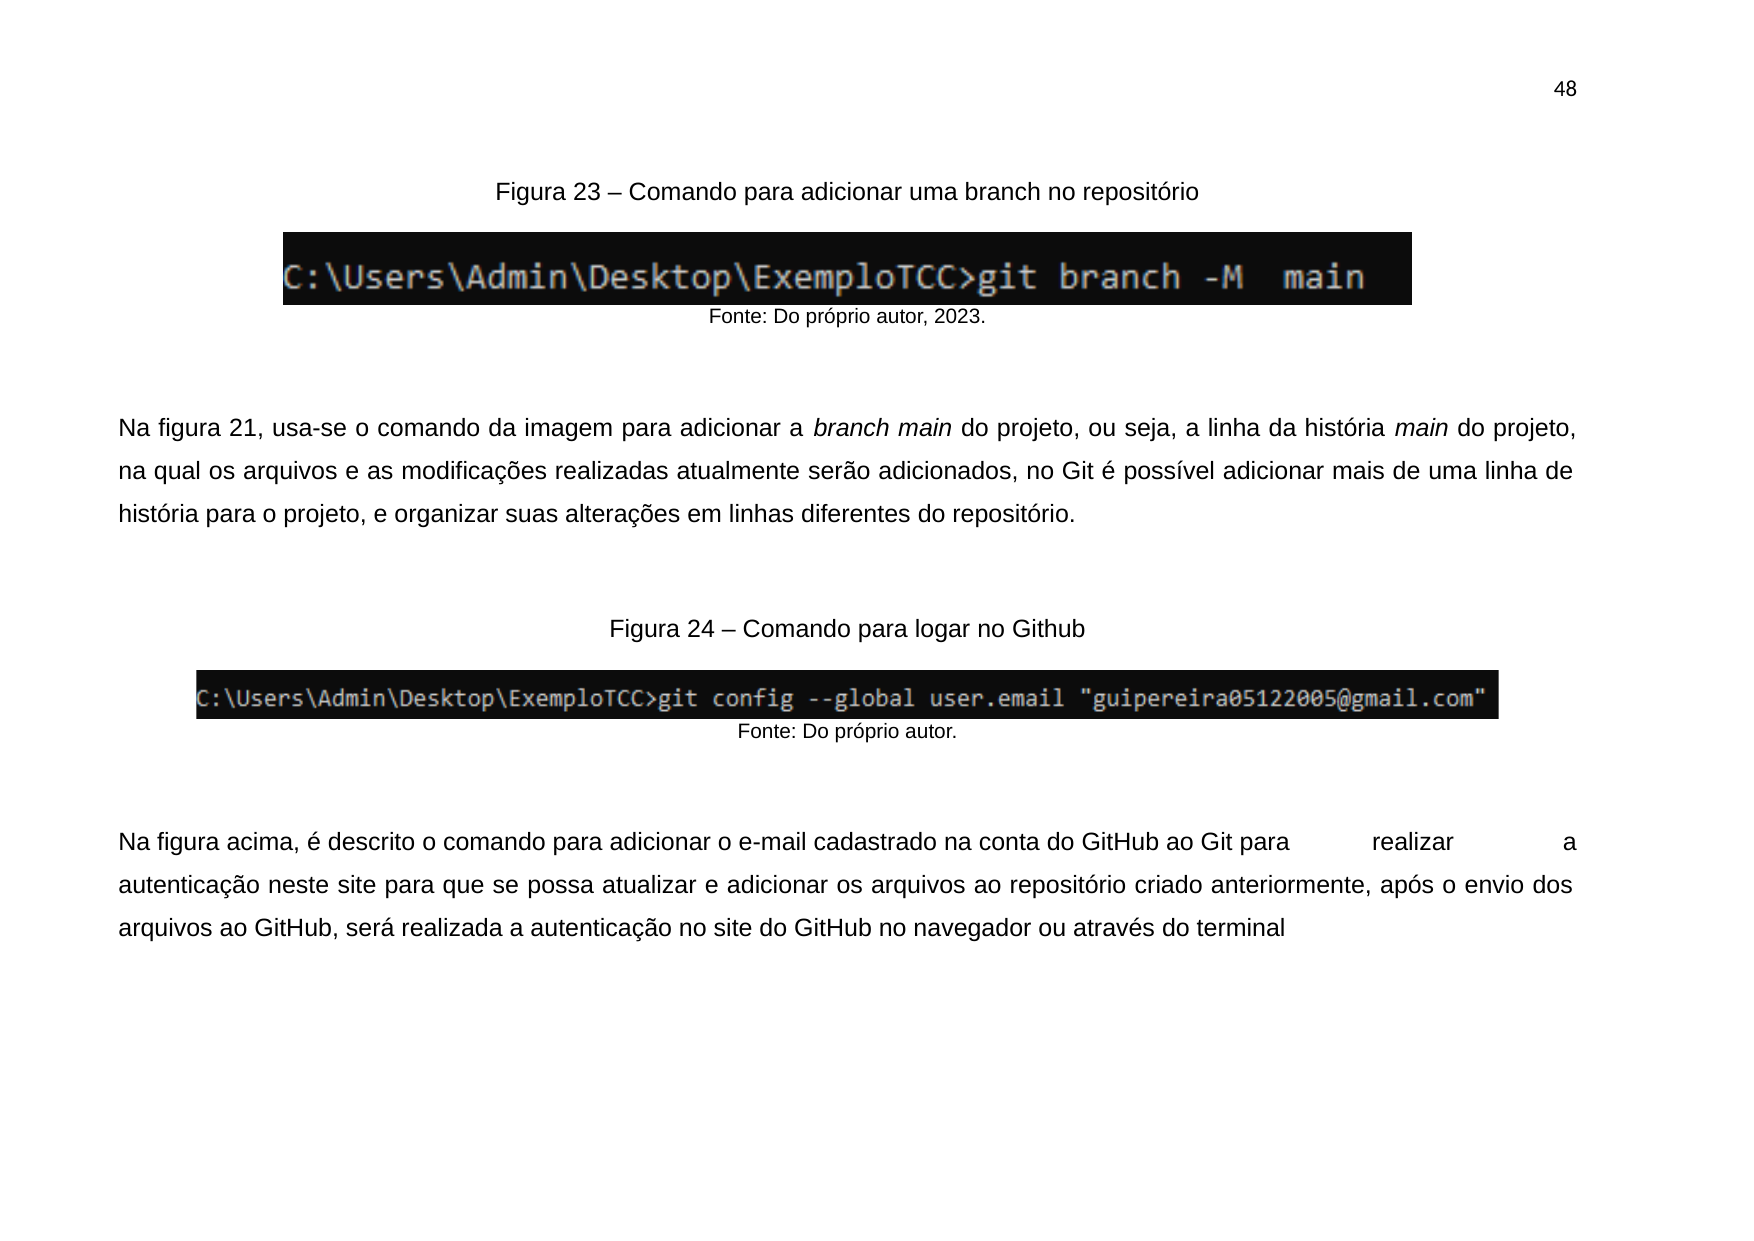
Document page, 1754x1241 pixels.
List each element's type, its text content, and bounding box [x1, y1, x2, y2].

text Figura 24 – Comando para logar no Github [118, 614, 1577, 643]
picture [283, 232, 1412, 305]
text Na figura acima, é descrito o comando para adicionar o e-mail cadastrado na conta do GitHub ao Git para realizar a autenticação neste site para que se possa atualizar e adicionar os arquivos ao repositório criado anteriormente, após o envio dos arquivos ao GitHub, será realizada a autenticação no site do GitHub no navegador ou através do terminal [118, 827, 1577, 942]
text Fonte: Do próprio autor, 2023. [118, 304, 1577, 328]
text Na figura 21, usa-se o comando da imagem para adicionar a branch main do projeto, ou seja, a linha da história main do projeto, na qual os arquivos e as modificações realizadas atualmente serão adicionados, no Git é possível adicionar mais de uma linha de história para o projeto, e organizar suas alterações em linhas diferentes do repositório. [118, 413, 1577, 528]
text Figura 23 – Comando para adicionar uma branch no repositório [118, 177, 1577, 206]
text Fonte: Do próprio autor. [118, 719, 1577, 743]
picture [196, 670, 1499, 719]
